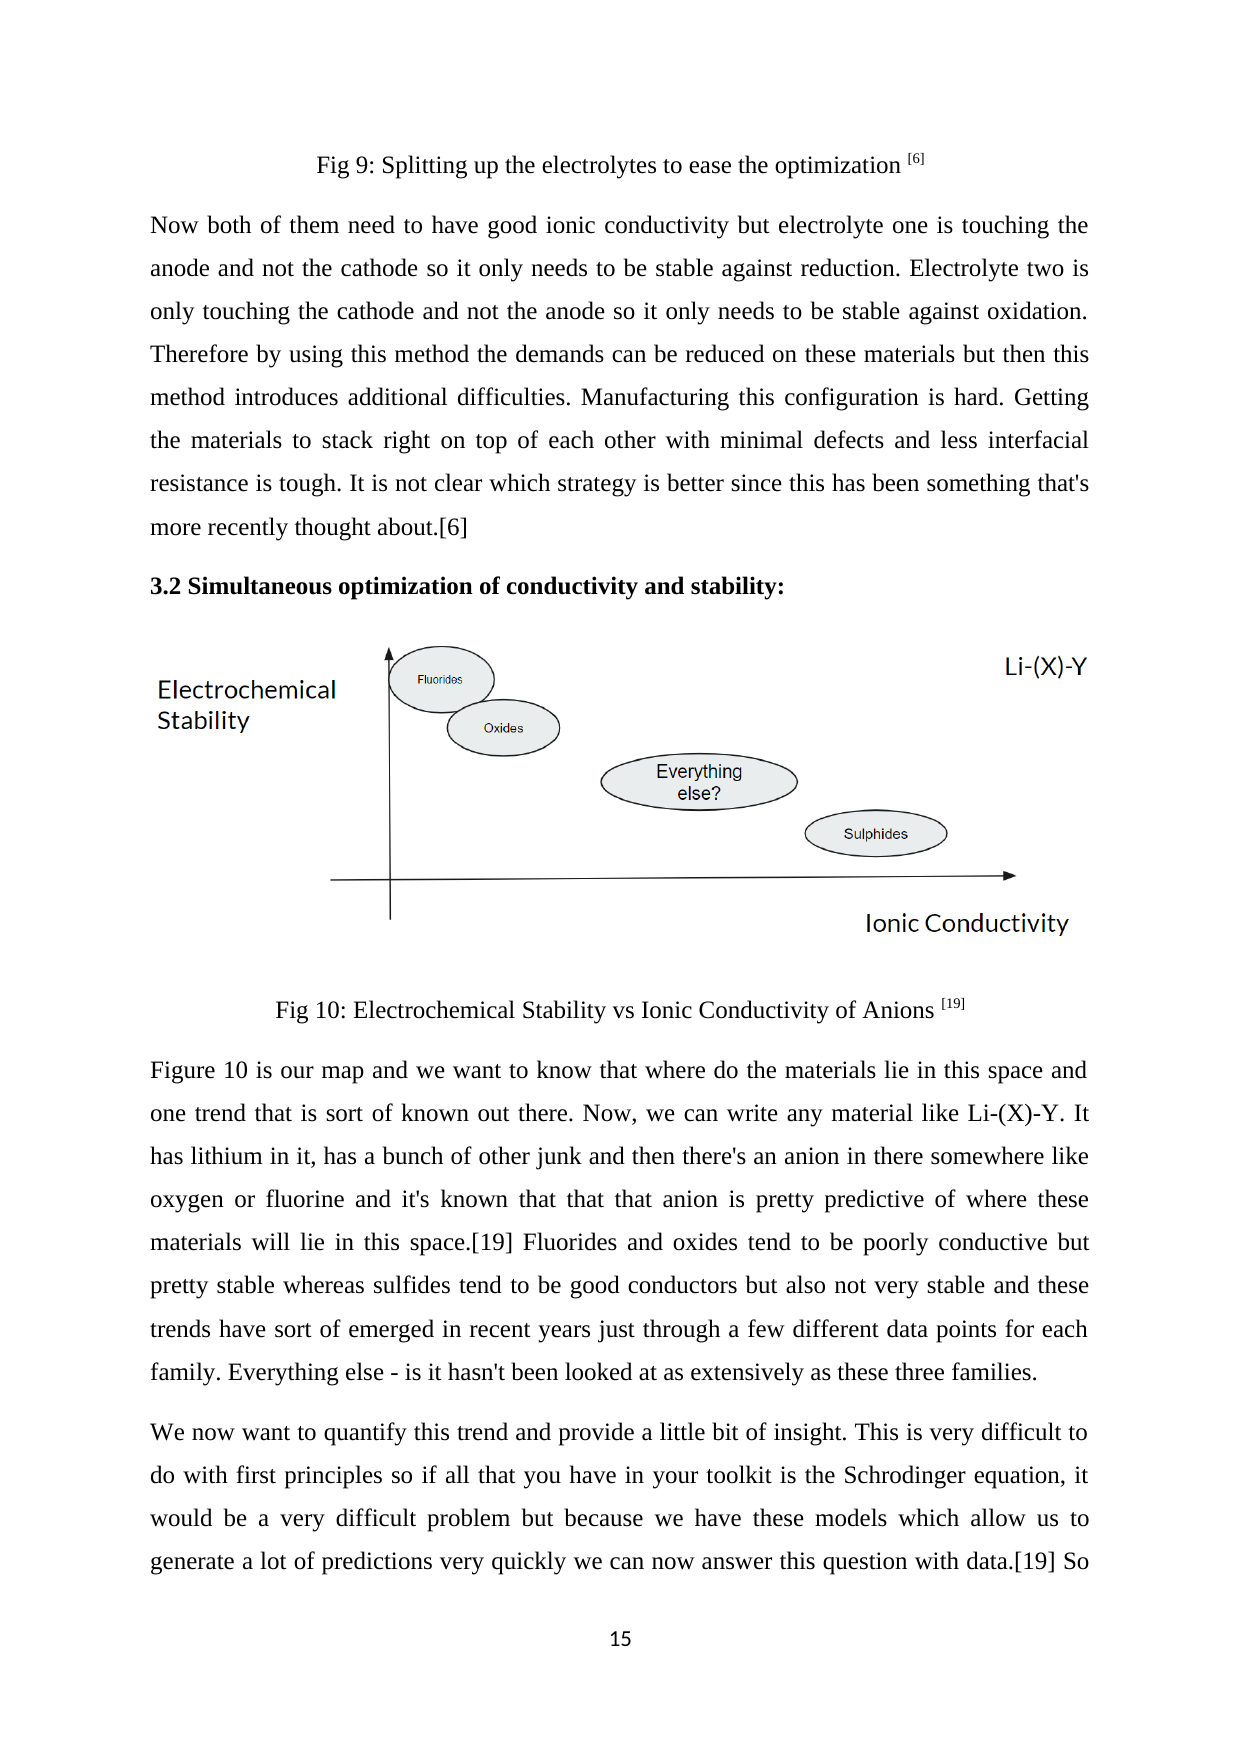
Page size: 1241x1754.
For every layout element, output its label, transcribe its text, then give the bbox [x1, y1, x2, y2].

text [150, 1417, 1090, 1575]
text 3.2 Simultaneous optimization of conductivity and stability: [150, 571, 1090, 600]
text Fig 10: Electrochemical Stability vs Ionic Conductivity of Anions [19] [150, 995, 1090, 1024]
text Now both of them need to have good ionic conductivity but electrolyte one is touching the anode and not the cathode so it only needs to be stable against reduction. Electrolyte two is only touching the cathode and not the anode so it only needs to be stable against oxidation. Therefore by using this method the demands can be reduced on these materials but then this method introduces additional difficulties. Manufacturing this configuration is hard. Getting the materials to stack right on top of each other with minimal defects and less interfacial resistance is tough. It is not clear which strategy is better since this has been something that's more recently thought about.[6] [150, 210, 1090, 540]
text Fig 9: Splitting up the electrolytes to ease the optimization [6] [150, 150, 1090, 179]
picture [150, 631, 1091, 965]
text Figure 10 is our map and we want to know that where do the materials lie in this space and one trend that is sort of known out there. Now, we can write any material like Li-(X)-Y. It has lithium in it, has a bunch of other junk and then there's an anion in there somewhere like oxygen or fluorine and it's known that that that anion is pretty predictive of where these materials will lie in this space.[19] Fluorides and oxides tend to be poorly conductive but pretty stable whereas sulfides tend to be good conductors but also not very stable and these trends have sort of emerged in recent years just through a few different data points for each family. Everything else - is it hasn't been looked at as extensively as these three families. [150, 1055, 1090, 1386]
